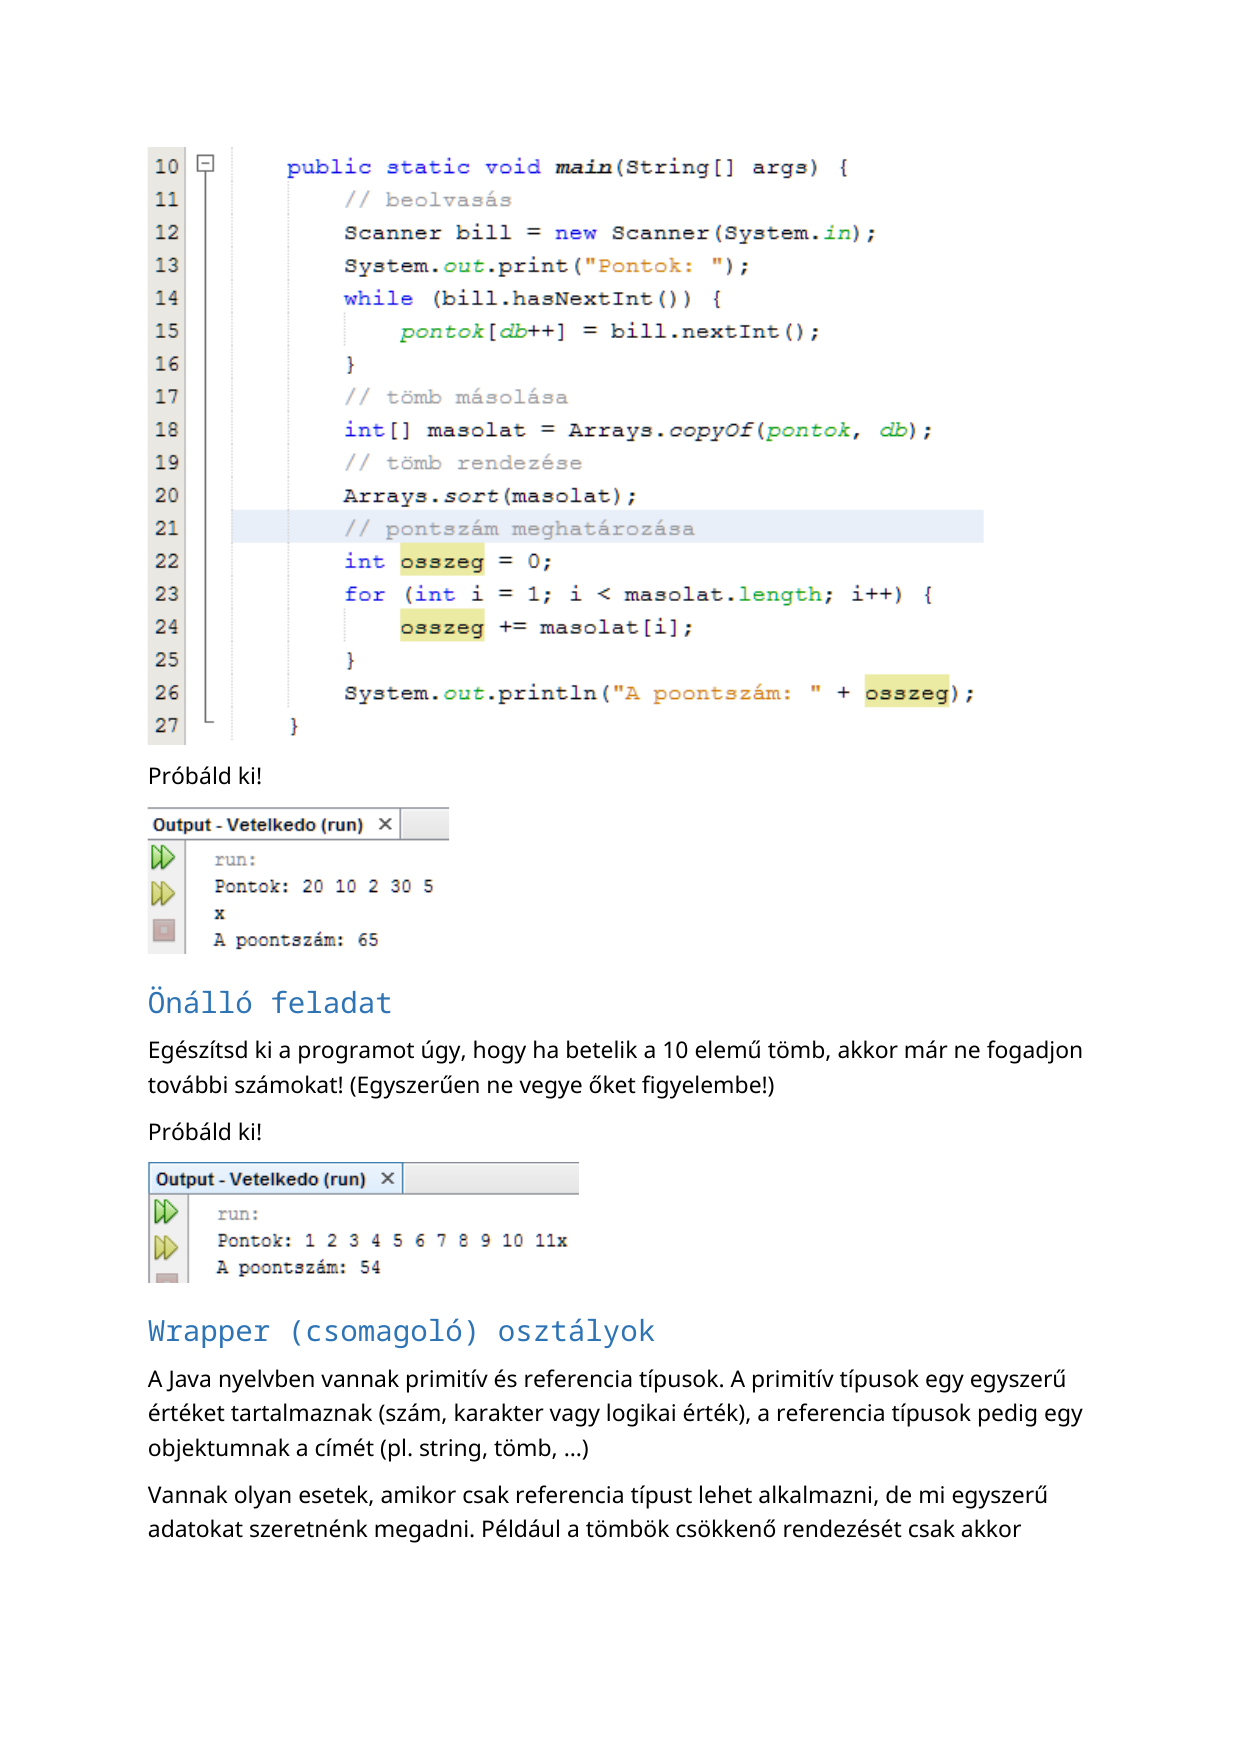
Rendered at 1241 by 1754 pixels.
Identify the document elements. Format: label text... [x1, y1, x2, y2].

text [148, 1478, 1093, 1544]
subtitle Wrapper (csomagoló) osztályok [148, 1311, 1093, 1350]
subtitle Önálló feladat [148, 982, 1093, 1022]
text Egészítsd ki a programot úgy, hogy ha betelik a 10 elemű tömb, akkor már ne fogadjon további számokat! (Egyszerűen ne vegye őket figyelembe!) [148, 1034, 1093, 1100]
text Próbáld ki! [148, 1115, 1093, 1147]
text A Java nyelvben vannak primitív és referencia típusok. A primitív típusok egy egyszerű értéket tartalmaznak (szám, karakter vagy logikai érték), a referencia típusok pedig egy objektumnak a címét (pl. string, tömb, …) [148, 1363, 1093, 1463]
picture [147, 1162, 579, 1283]
text Próbáld ki! [148, 760, 1093, 791]
picture [147, 807, 450, 954]
picture [147, 147, 984, 745]
